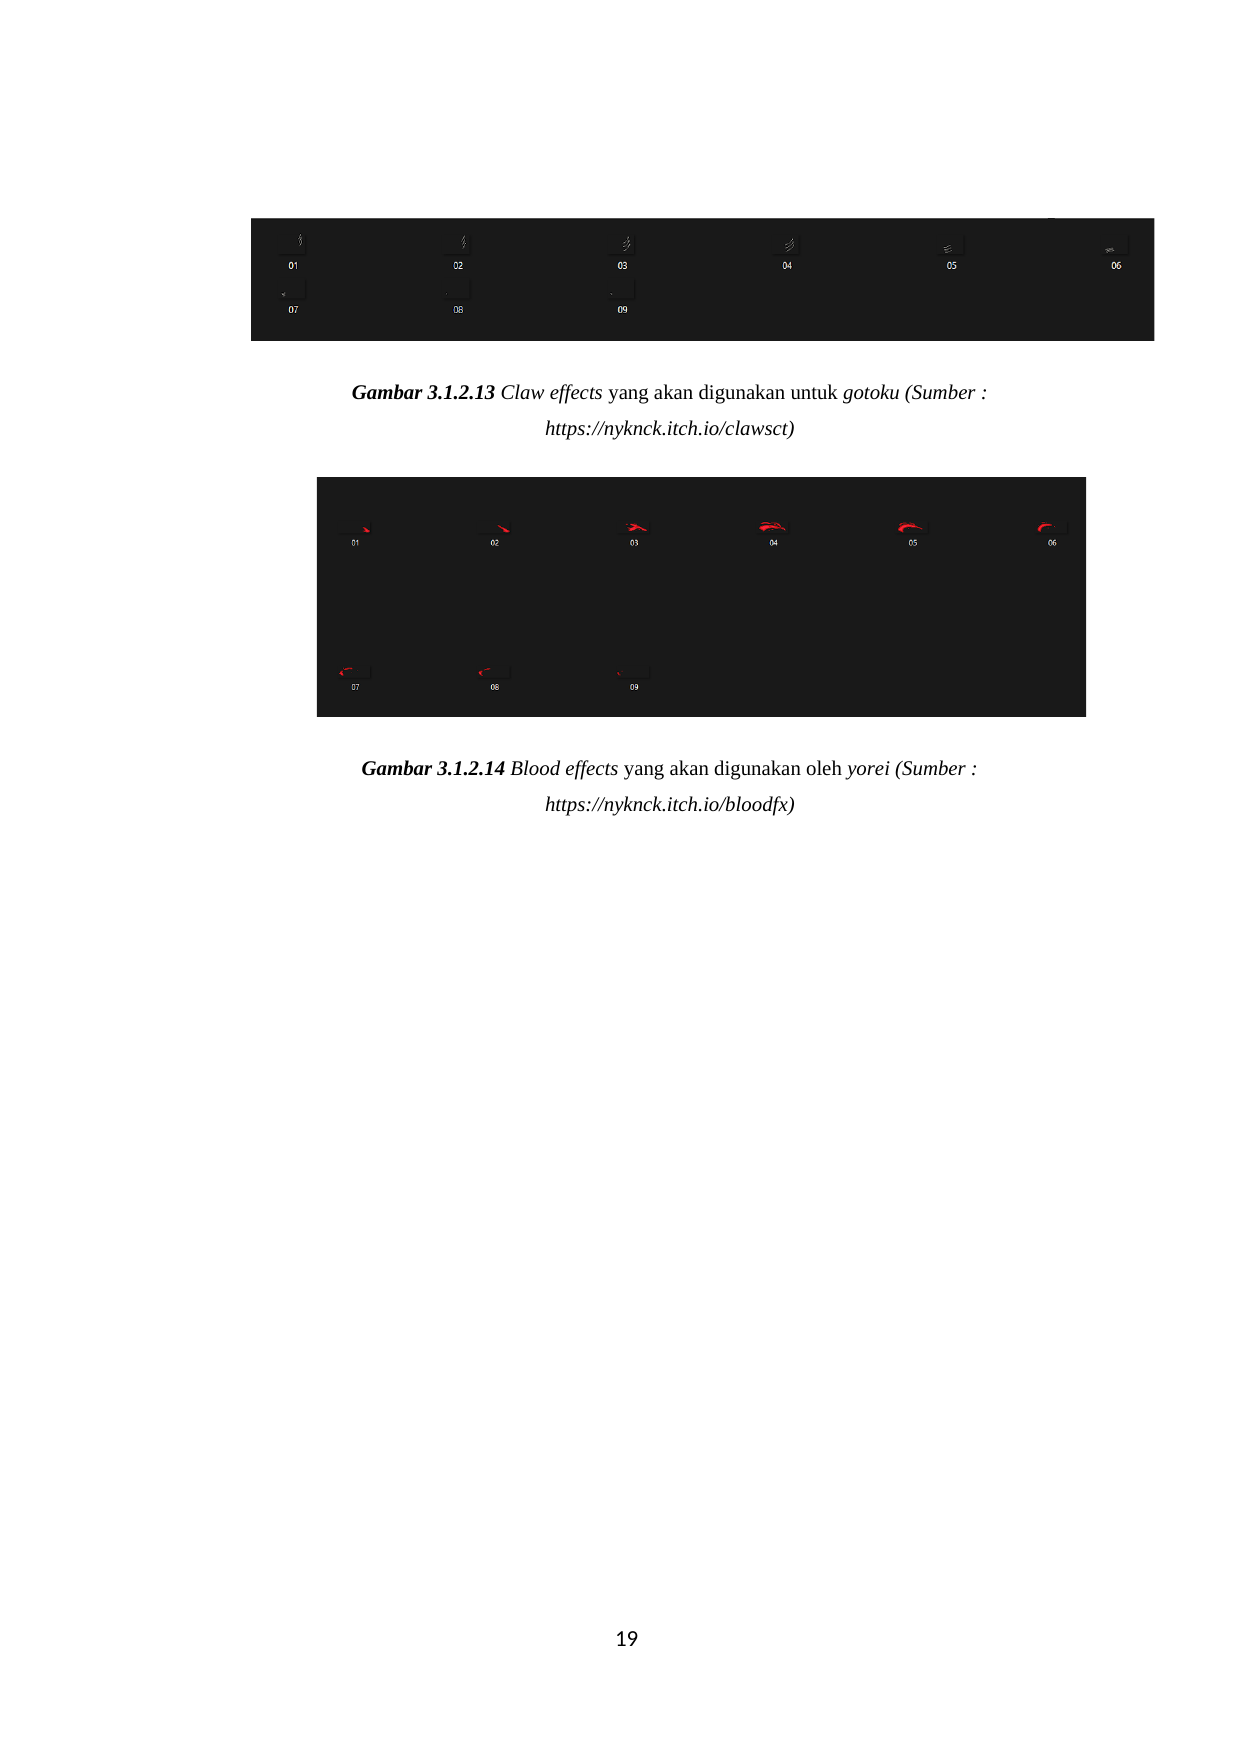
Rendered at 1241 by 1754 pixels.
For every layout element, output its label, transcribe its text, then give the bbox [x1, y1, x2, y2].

picture [316, 477, 1087, 717]
picture [251, 218, 1155, 341]
text Gambar 3.1.2.13 Claw effects yang akan digunakan untuk gotoku (Sumber : https://nyknck.itch.io/clawsct) [251, 380, 1090, 440]
text Gambar 3.1.2.14 Blood effects yang akan digunakan oleh yorei (Sumber : https://nyknck.itch.io/bloodfx) [251, 756, 1090, 816]
